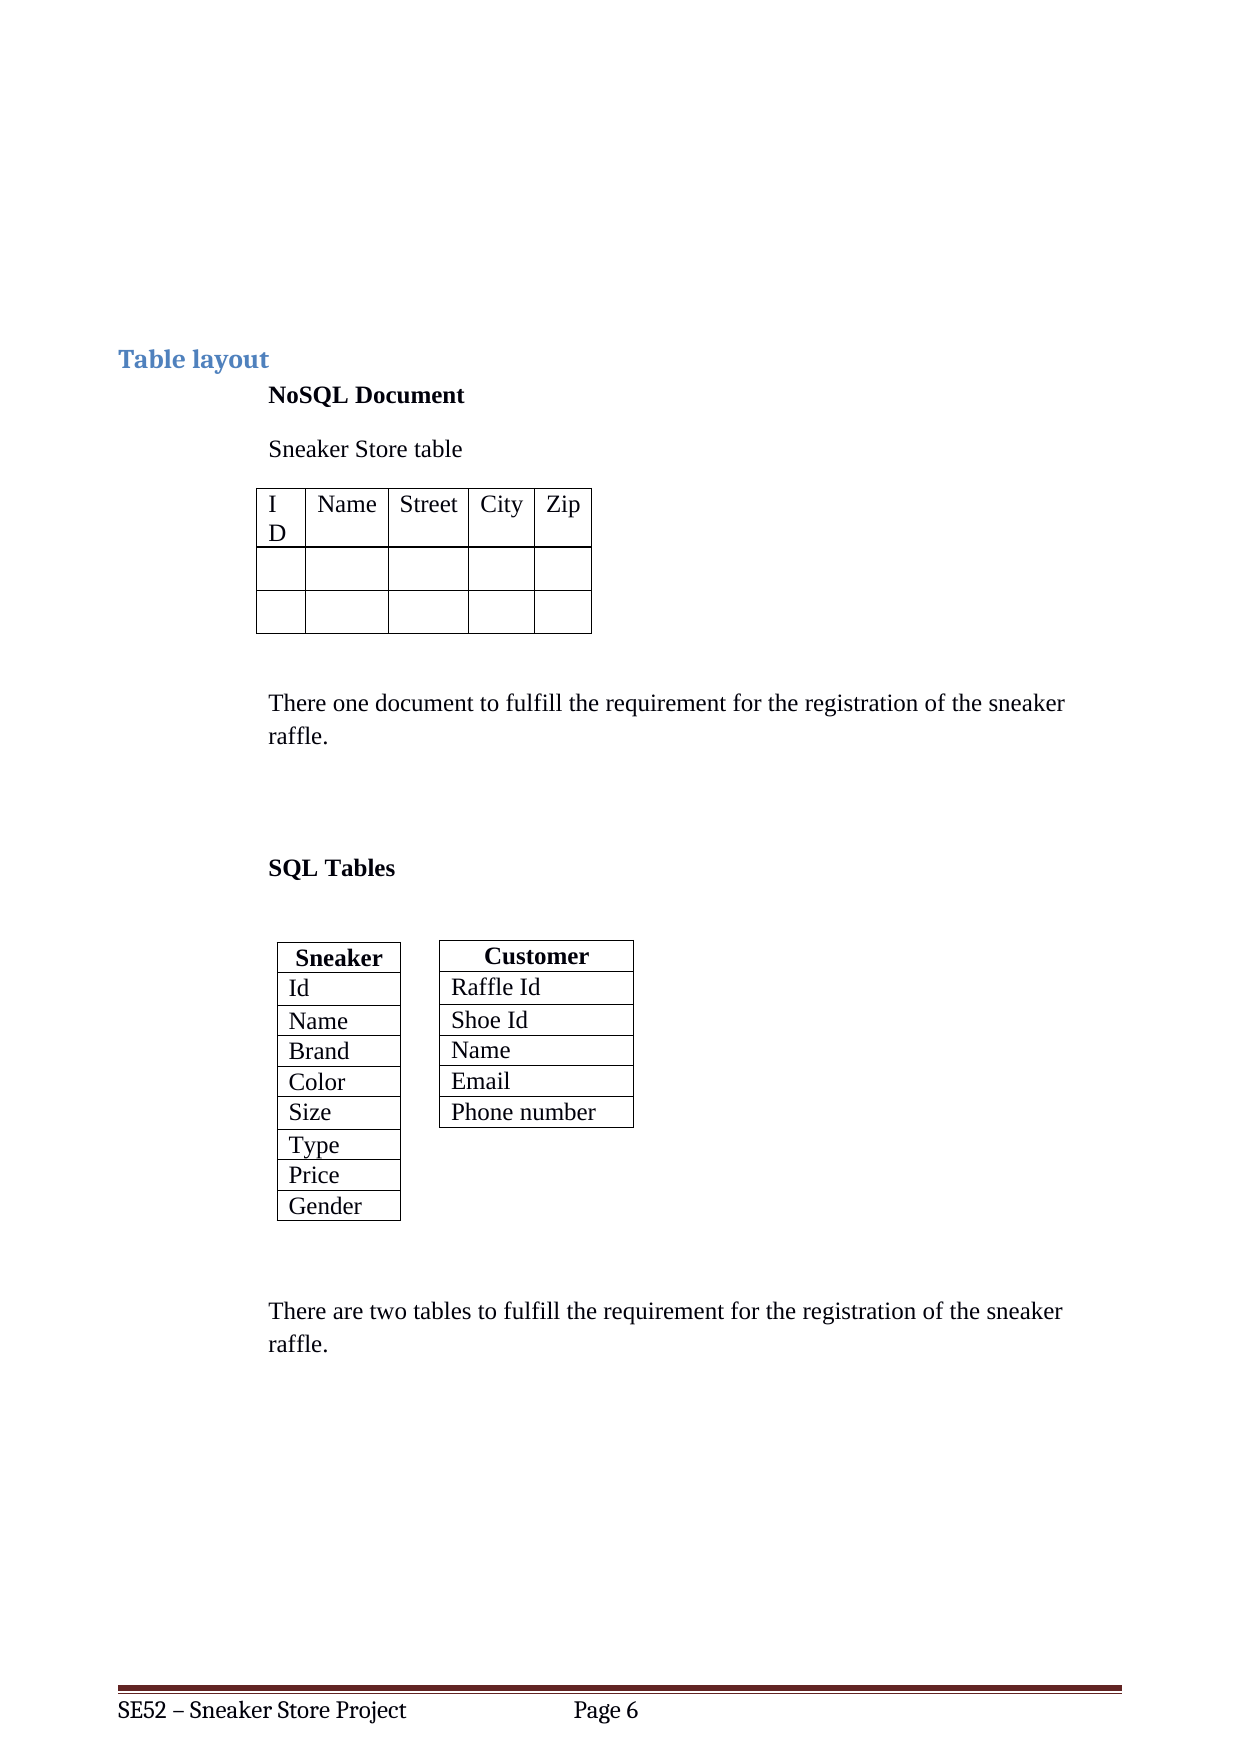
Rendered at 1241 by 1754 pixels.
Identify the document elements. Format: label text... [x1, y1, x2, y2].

table_header ID [257, 489, 305, 546]
table_header City [469, 489, 534, 546]
table_cell [257, 548, 305, 590]
table_cell Color [278, 1067, 400, 1096]
table_header Zip [535, 489, 591, 546]
table_cell [389, 591, 468, 633]
table_header Name [306, 489, 388, 546]
table_cell [257, 591, 305, 633]
list SQL Tables [268, 853, 1122, 882]
table_cell [306, 591, 388, 633]
table_cell [389, 548, 468, 590]
table_header Street [389, 489, 468, 546]
table_header Sneaker [278, 943, 400, 972]
table_cell Name [440, 1036, 633, 1065]
table_cell Id [278, 973, 400, 1005]
table_cell Name [278, 1006, 400, 1035]
list There one document to fulfill the requirement for the registration of the sneaker raffle. [268, 688, 1122, 750]
table_cell Type [278, 1130, 400, 1159]
table_cell Brand [278, 1036, 400, 1066]
table_cell Gender [278, 1191, 400, 1220]
table_header Customer [440, 941, 633, 971]
table_cell Email [440, 1066, 633, 1096]
table_cell [535, 548, 591, 590]
text NoSQL Document [118, 380, 1122, 409]
list Sneaker Store table [268, 434, 1122, 463]
subtitle Table layout [118, 344, 1122, 376]
list There are two tables to fulfill the requirement for the registration of the sneaker raffle. [268, 1296, 1122, 1358]
table_cell Size [278, 1097, 400, 1129]
table_cell Phone number [440, 1097, 633, 1127]
table_cell [306, 548, 388, 590]
table_cell Raffle Id [440, 972, 633, 1004]
table_cell Price [278, 1160, 400, 1190]
table_cell [469, 591, 534, 633]
table_cell Shoe Id [440, 1005, 633, 1034]
table_cell [535, 591, 591, 633]
table_cell [469, 548, 534, 590]
